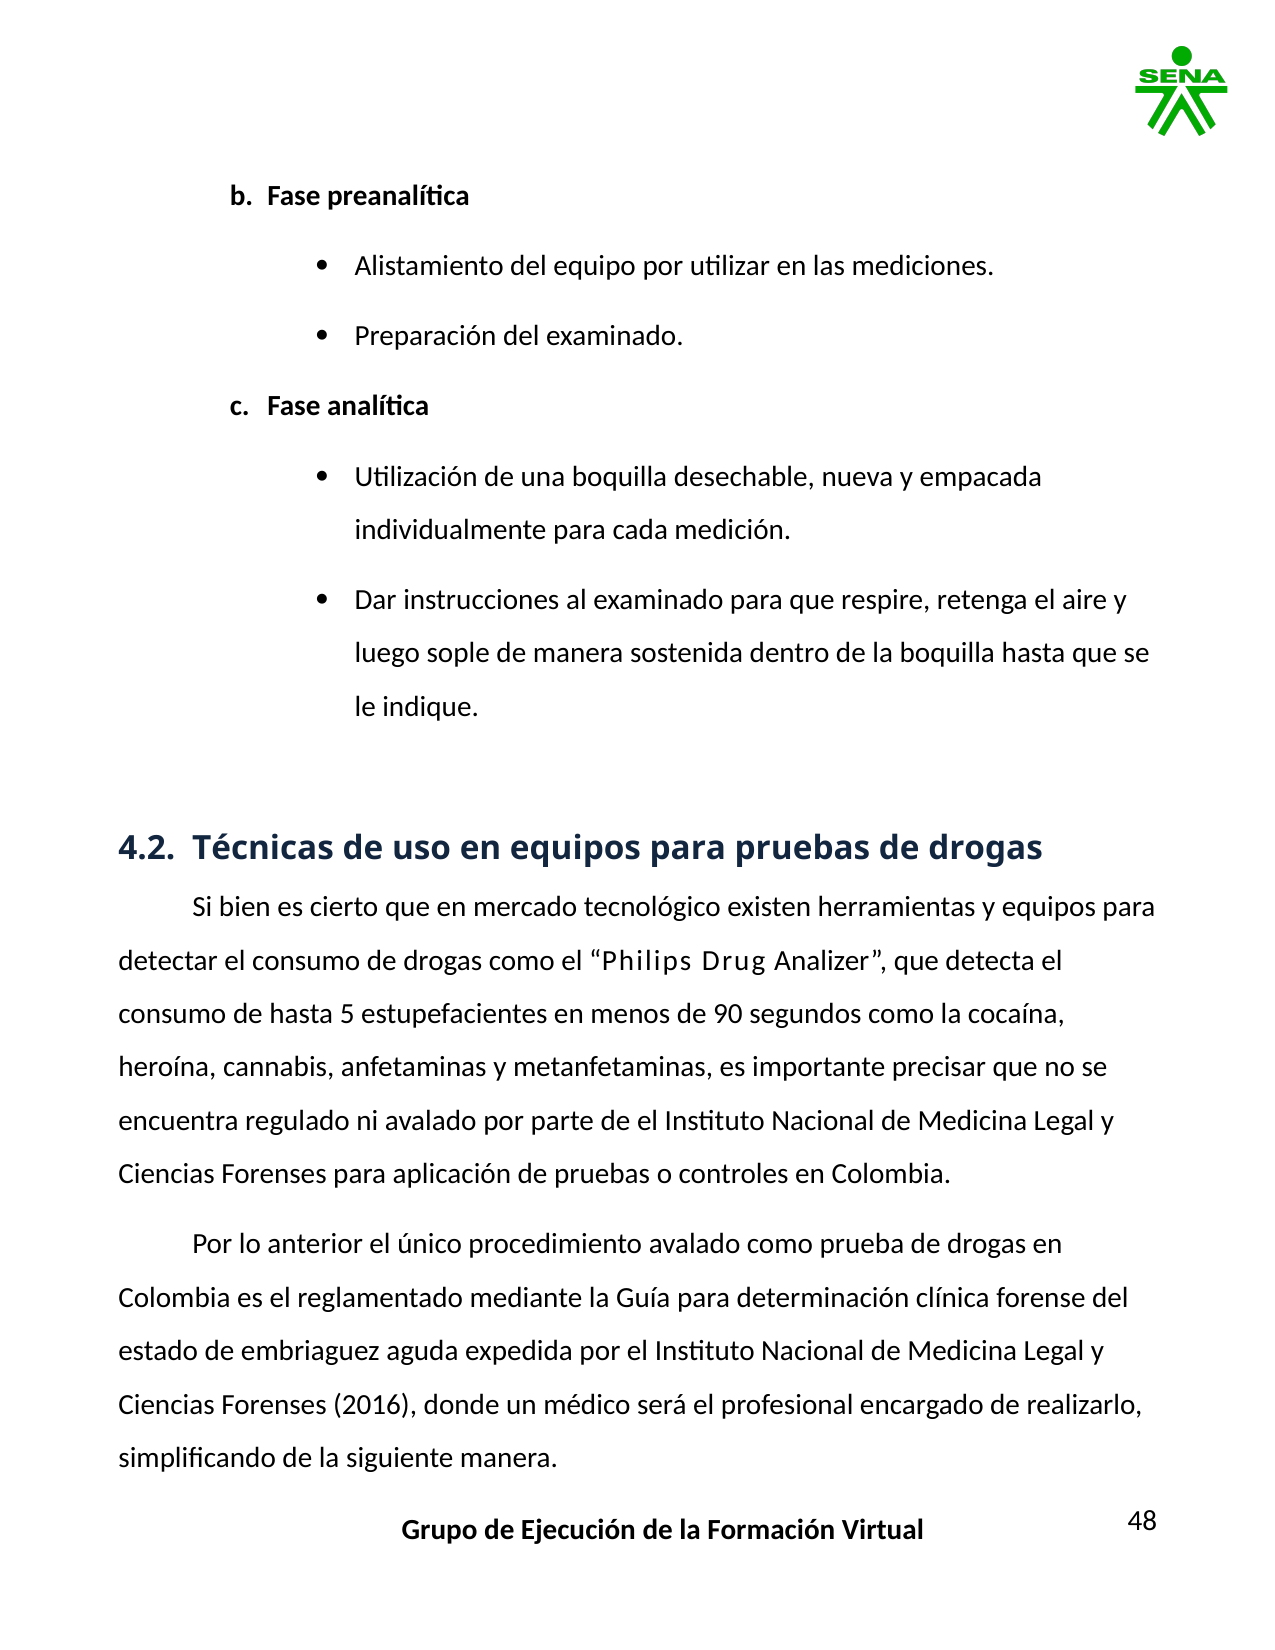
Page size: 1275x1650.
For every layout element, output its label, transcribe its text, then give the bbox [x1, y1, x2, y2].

list Preparación del examinado. [317, 317, 1157, 353]
text Por lo anterior el único procedimiento avalado como prueba de drogas en Colombia es el reglamentado mediante la Guía para determinación clínica forense del estado de embriaguez aguda expedida por el Instituto Nacional de Medicina Legal y Ciencias Forenses (2016), donde un médico será el profesional encargado de realizarlo, simplificando de la siguiente manera. [118, 1226, 1157, 1475]
list Fase analítica [229, 387, 1157, 423]
list Utilización de una boquilla desechable, nueva y empacada individualmente para cada medición. [317, 458, 1157, 547]
list Fase preanalítica [229, 177, 1157, 213]
subtitle Técnicas de uso en equipos para pruebas de drogas [118, 824, 1157, 869]
list Dar instrucciones al examinado para que respire, retenga el aire y luego sople de manera sostenida dentro de la boquilla hasta que se le indique. [317, 581, 1157, 724]
picture [1135, 46, 1228, 136]
text Si bien es cierto que en mercado tecnológico existen herramientas y equipos para detectar el consumo de drogas como el “Philips Drug Analizer”, que detecta el consumo de hasta 5 estupefacientes en menos de 90 segundos como la cocaína, heroína, cannabis, anfetaminas y metanfetaminas, es importante precisar que no se encuentra regulado ni avalado por parte de el Instituto Nacional de Medicina Legal y Ciencias Forenses para aplicación de pruebas o controles en Colombia. [118, 888, 1157, 1191]
list Alistamiento del equipo por utilizar en las mediciones. [317, 247, 1157, 283]
